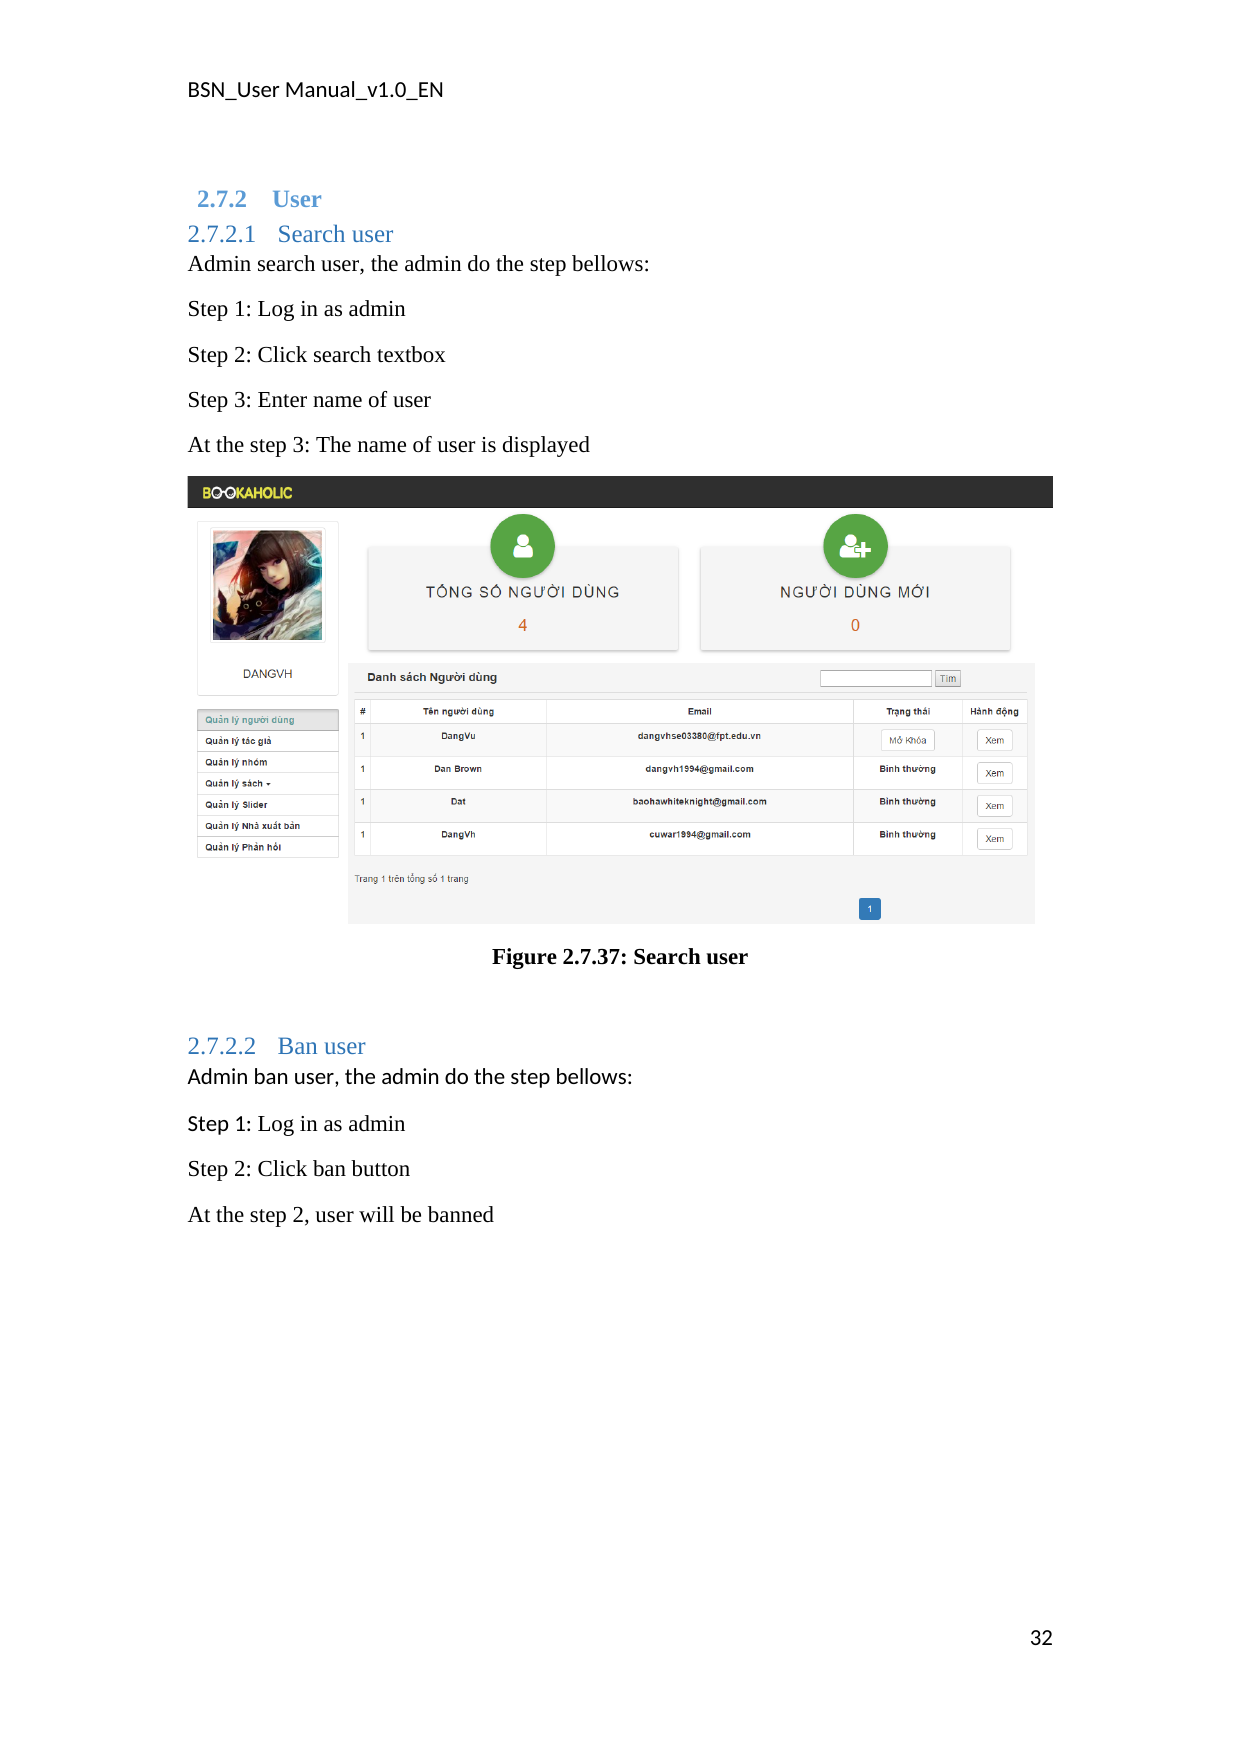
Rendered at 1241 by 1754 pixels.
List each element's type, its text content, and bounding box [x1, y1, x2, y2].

text Step 1: Log in as admin [187, 296, 1053, 322]
text Admin ban user, the admin do the step bellows: [187, 1062, 1053, 1090]
text Step 1: Log in as admin [187, 1109, 1053, 1137]
text Step 3: Enter name of user [187, 386, 1053, 412]
picture [187, 476, 1053, 924]
text At the step 2, user will be banned [187, 1201, 1053, 1227]
subtitle Ban user [187, 1031, 1053, 1059]
text Admin search user, the admin do the step bellows: [187, 250, 1053, 277]
text Step 2: Click ban button [187, 1156, 1053, 1182]
subtitle Search user [187, 219, 1053, 248]
subtitle User [197, 184, 1053, 213]
text At the step 3: The name of user is displayed [187, 431, 1053, 457]
text Step 2: Click search textbox [187, 341, 1053, 367]
text Figure 2.7.2: Search user [187, 943, 1053, 969]
